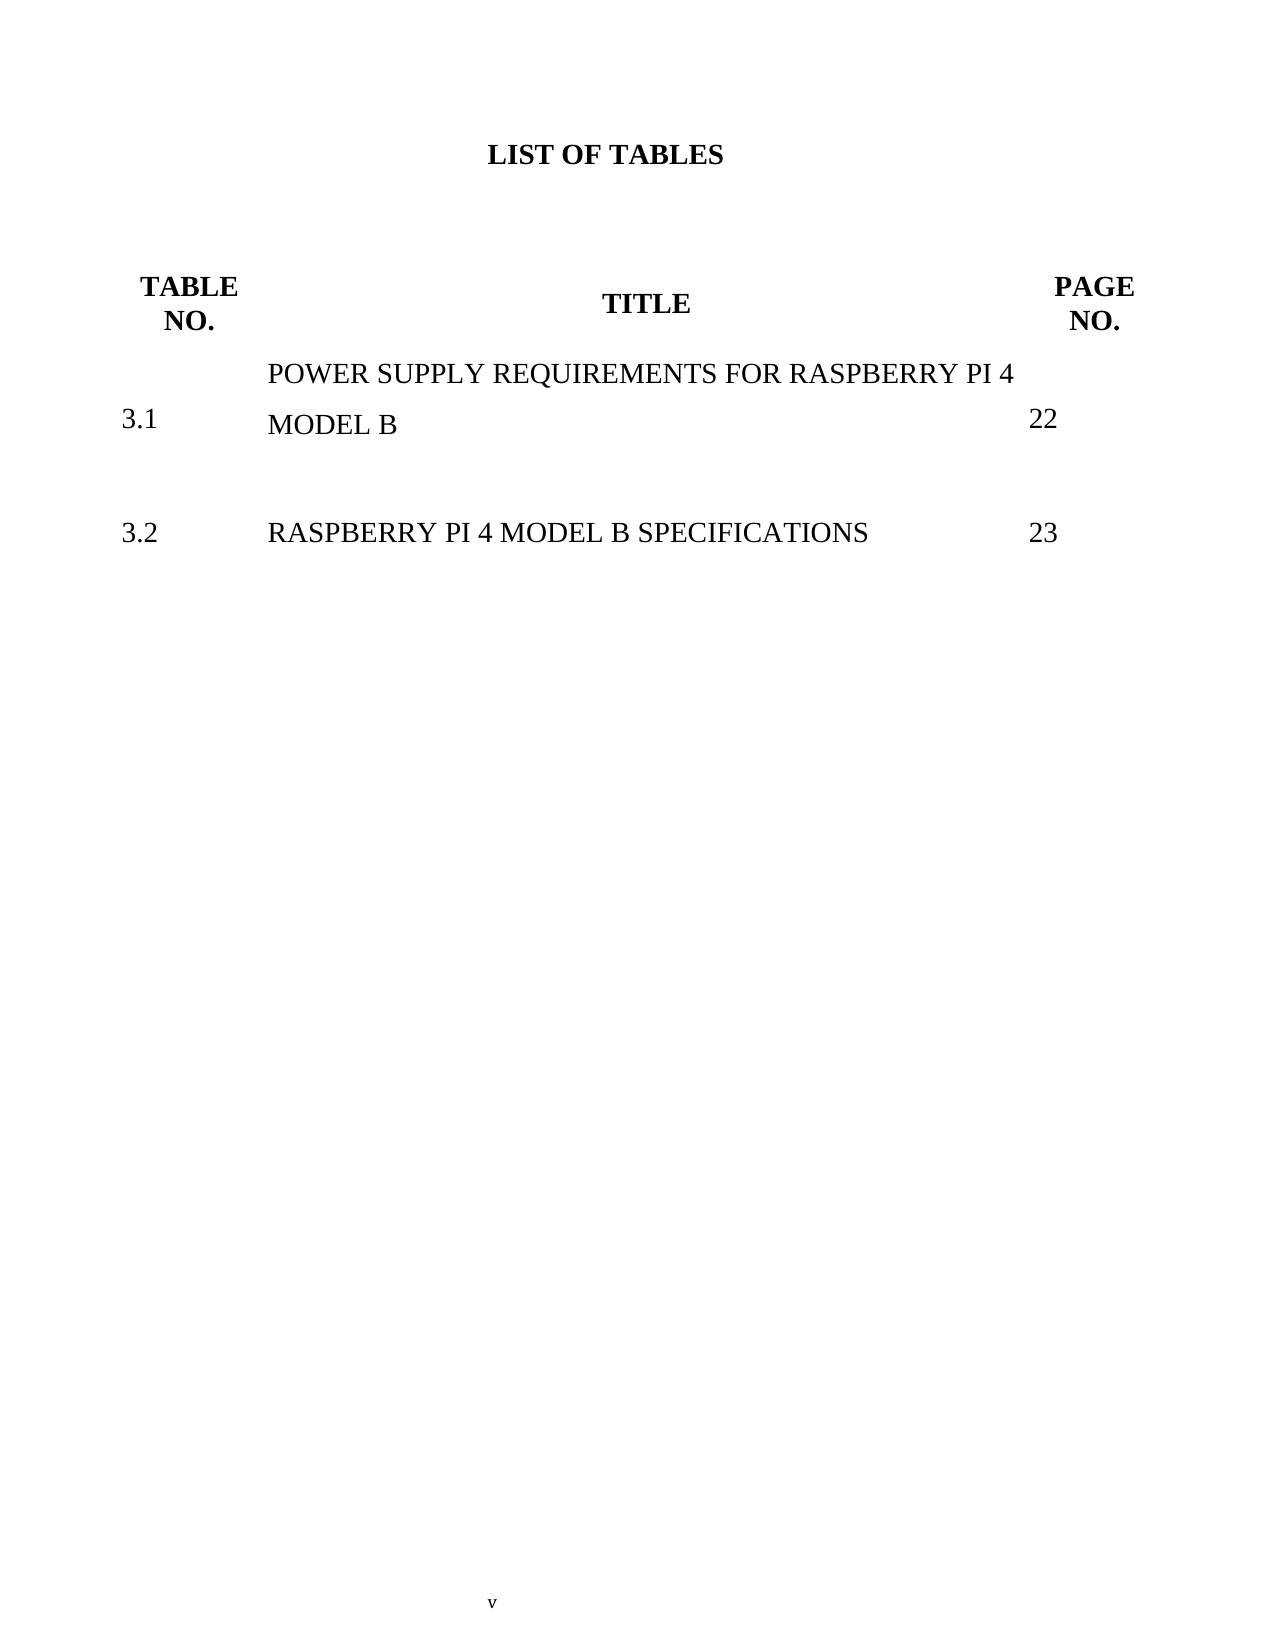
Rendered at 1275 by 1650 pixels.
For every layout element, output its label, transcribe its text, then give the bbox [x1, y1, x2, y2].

table_header TITLE [266, 263, 1027, 343]
table_header TABLE NO. [113, 263, 266, 343]
table_cell 22 [1027, 344, 1162, 492]
table_cell RASPBERRY PI 4 MODEL B SPECIFICATIONS [266, 492, 1027, 572]
table_cell POWER SUPPLY REQUIREMENTS FOR RASPBERRY PI 4 MODEL B [266, 344, 1027, 492]
table_cell 3.1 [113, 344, 266, 492]
table_header PAGE NO. [1027, 263, 1162, 343]
table_cell 23 [1027, 492, 1162, 572]
text LIST OF TABLES [419, 137, 1162, 263]
table_cell 3.2 [113, 492, 266, 572]
